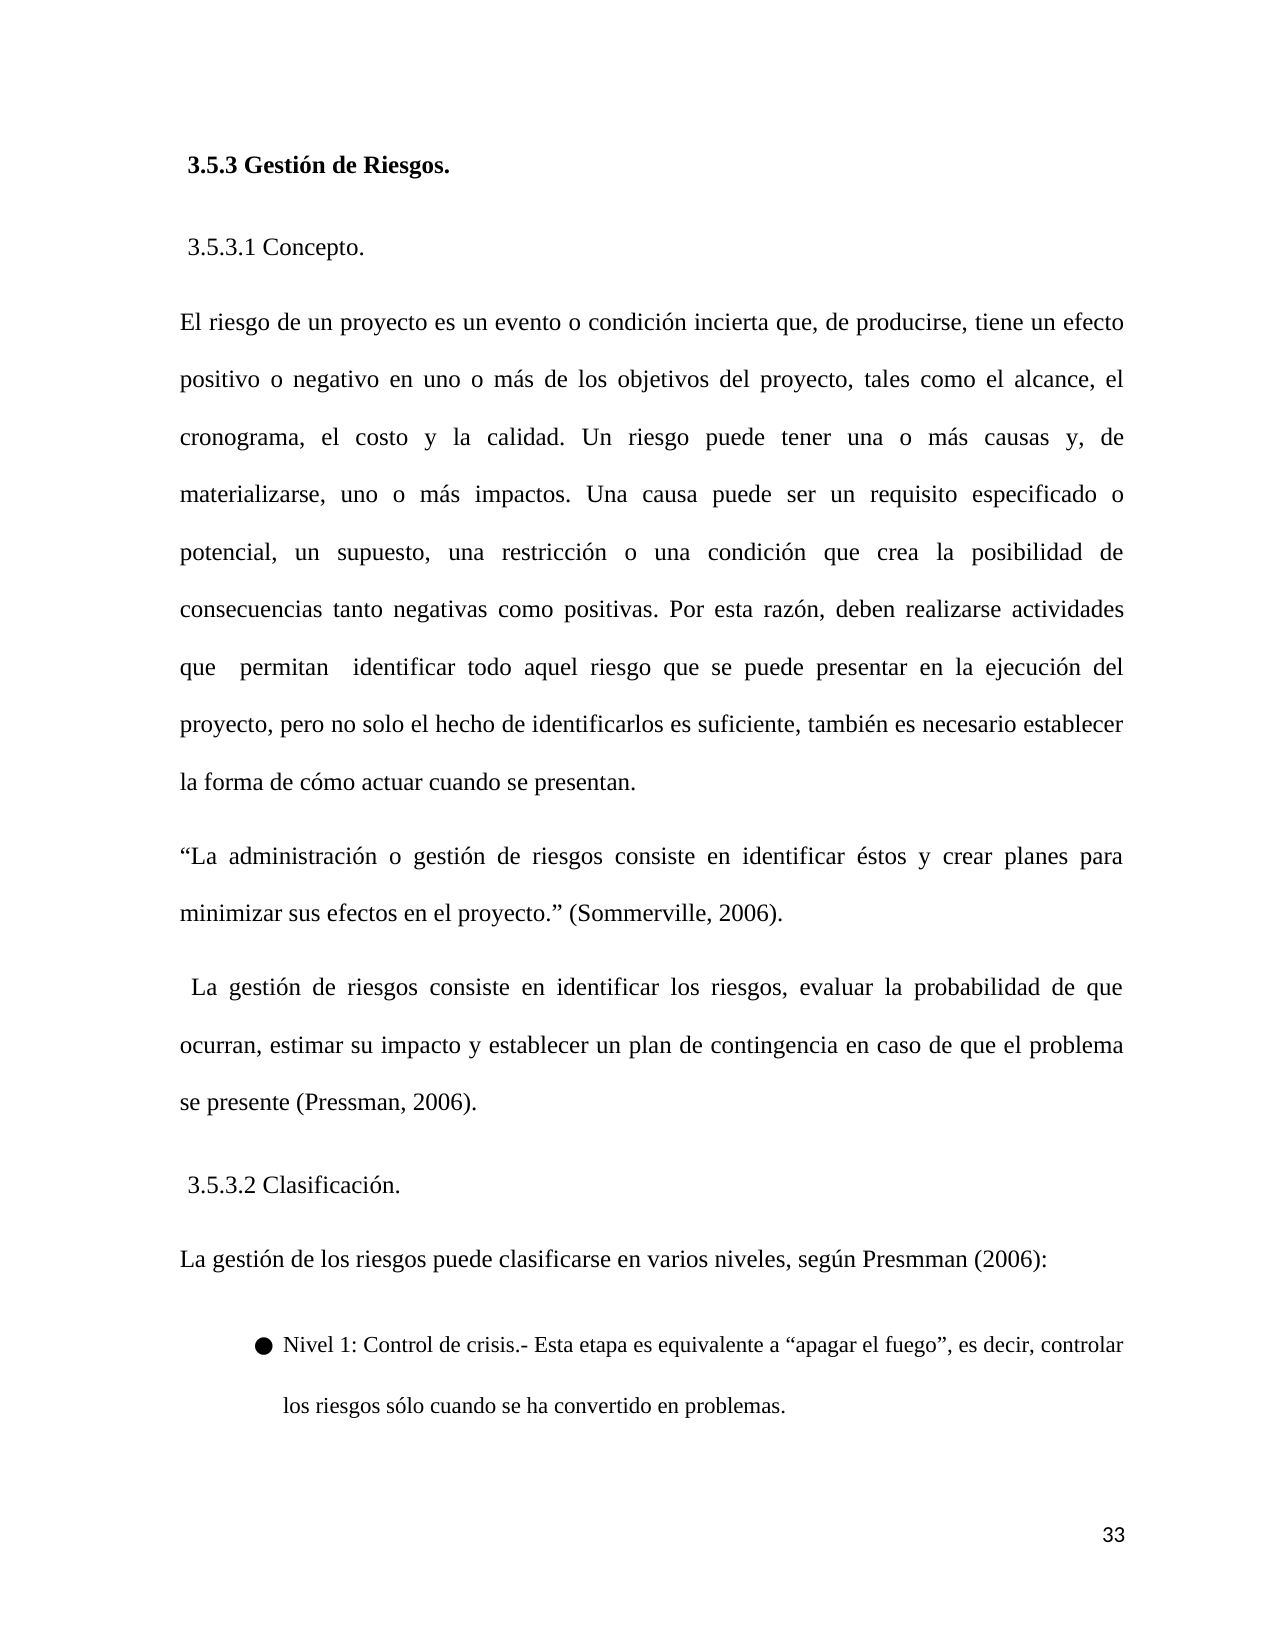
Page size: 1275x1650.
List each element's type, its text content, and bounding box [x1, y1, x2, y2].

text El riesgo de un proyecto es un evento o condición incierta que, de producirse, tiene un efecto positivo o negativo en uno o más de los objetivos del proyecto, tales como el alcance, el cronograma, el costo y la calidad. Un riesgo puede tener una o más causas y, de materializarse, uno o más impactos. Una causa puede ser un requisito especificado o potencial, un supuesto, una restricción o una condición que crea la posibilidad de consecuencias tanto negativas como positivas. Por esta razón, deben realizarse actividades que permitan identificar todo aquel riesgo que se puede presentar en la ejecución del proyecto, pero no solo el hecho de identificarlos es suficiente, también es necesario establecer la forma de cómo actuar cuando se presentan. [179, 307, 1125, 795]
subtitle 3.5.3 Gestión de Riesgos. [150, 150, 1125, 179]
text La gestión de los riesgos puede clasificarse en varios niveles, según Presmman (2006): [179, 1244, 1125, 1273]
text La gestión de riesgos consiste en identificar los riesgos, evaluar la probabilidad de que ocurran, estimar su impacto y establecer un plan de contingencia en caso de que el problema se presente (Pressman, 2006). [179, 972, 1125, 1116]
text “La administración o gestión de riesgos consiste en identificar éstos y crear planes para minimizar sus efectos en el proyecto.” (Sommerville, 2006). [179, 841, 1125, 927]
subtitle 3.5.3.1 Concepto. [150, 232, 1125, 261]
list Nivel 1: Control de crisis.- Esta etapa es equivalente a “apagar el fuego”, es decir, controlar los riesgos sólo cuando se ha convertido en problemas. [253, 1318, 1125, 1418]
subtitle 3.5.3.2 Clasificación. [150, 1170, 1125, 1199]
